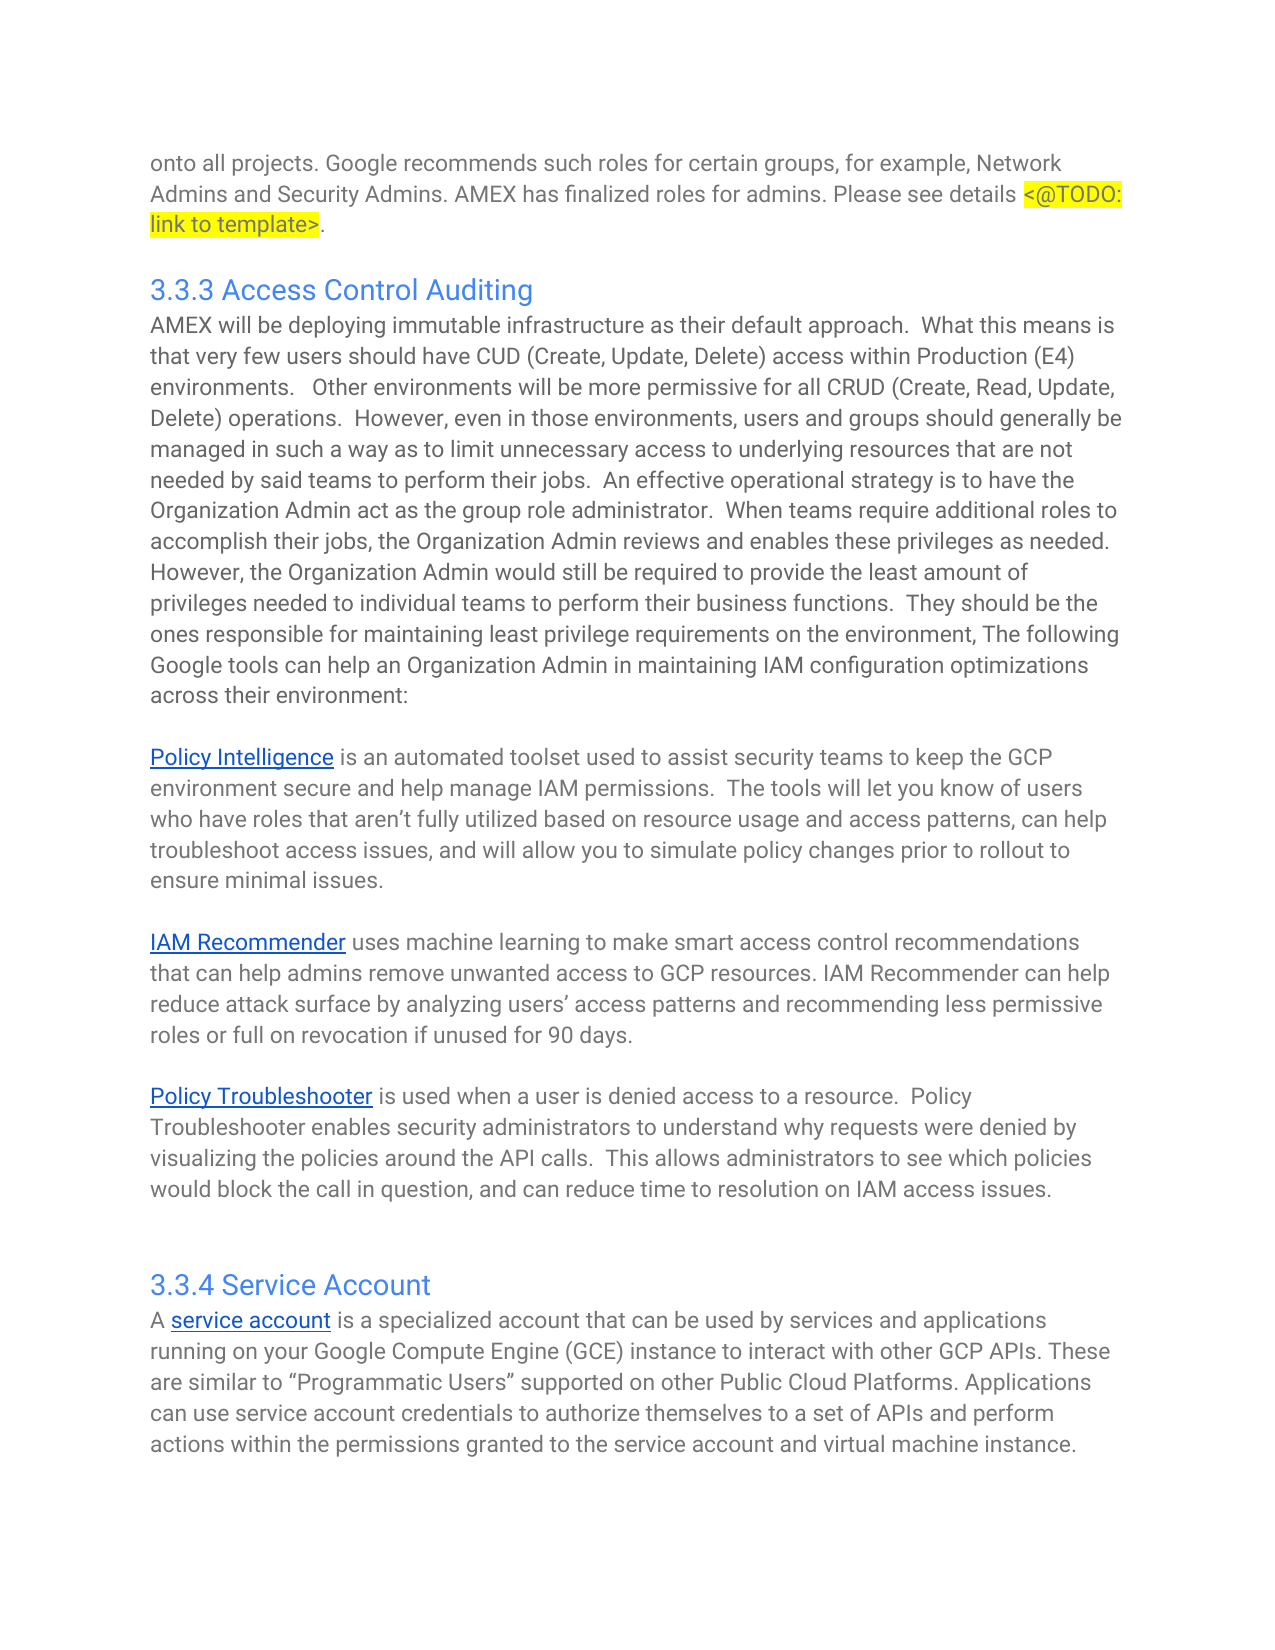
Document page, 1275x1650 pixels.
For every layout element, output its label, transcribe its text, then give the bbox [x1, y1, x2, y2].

text IAM Recommender uses machine learning to make smart access control recommendations that can help admins remove unwanted access to GCP resources. IAM Recommender can help reduce attack surface by analyzing users’ access patterns and recommending less permissive roles or full on revocation if unused for 90 days. [150, 929, 1125, 1049]
text Policy Troubleshooter is used when a user is denied access to a resource. Policy Troubleshooter enables security administrators to understand why requests were denied by visualizing the policies around the API calls. This allows administrators to see which policies would block the call in question, and can reduce time to resolution on IAM access issues. [150, 1083, 1125, 1203]
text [150, 1308, 1125, 1458]
subtitle 3.3.4 Service Account [150, 1268, 1125, 1303]
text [150, 150, 1125, 238]
subtitle 3.3.3 Access Control Auditing [150, 273, 1125, 307]
text Policy Intelligence is an automated toolset used to assist security teams to keep the GCP environment secure and help manage IAM permissions. The tools will let you know of users who have roles that aren’t fully utilized based on resource usage and access patterns, can help troubleshoot access issues, and will allow you to simulate policy changes prior to rollout to ensure minimal issues. [150, 744, 1125, 894]
text AMEX will be deploying immutable infrastructure as their default approach. What this means is that very few users should have CUD (Create, Update, Delete) access within Production (E4) environments. Other environments will be more permissive for all CRUD (Create, Read, Update, Delete) operations. However, even in those environments, users and groups should generally be managed in such a way as to limit unnecessary access to underlying resources that are not needed by said teams to perform their jobs. An effective operational strategy is to have the Organization Admin act as the group role administrator. When teams require additional roles to accomplish their jobs, the Organization Admin reviews and enables these privileges as needed. However, the Organization Admin would still be required to provide the least amount of privileges needed to individual teams to perform their business functions. They should be the ones responsible for maintaining least privilege requirements on the environment, The following Google tools can help an Organization Admin in maintaining IAM configuration optimizations across their environment: [150, 313, 1125, 709]
